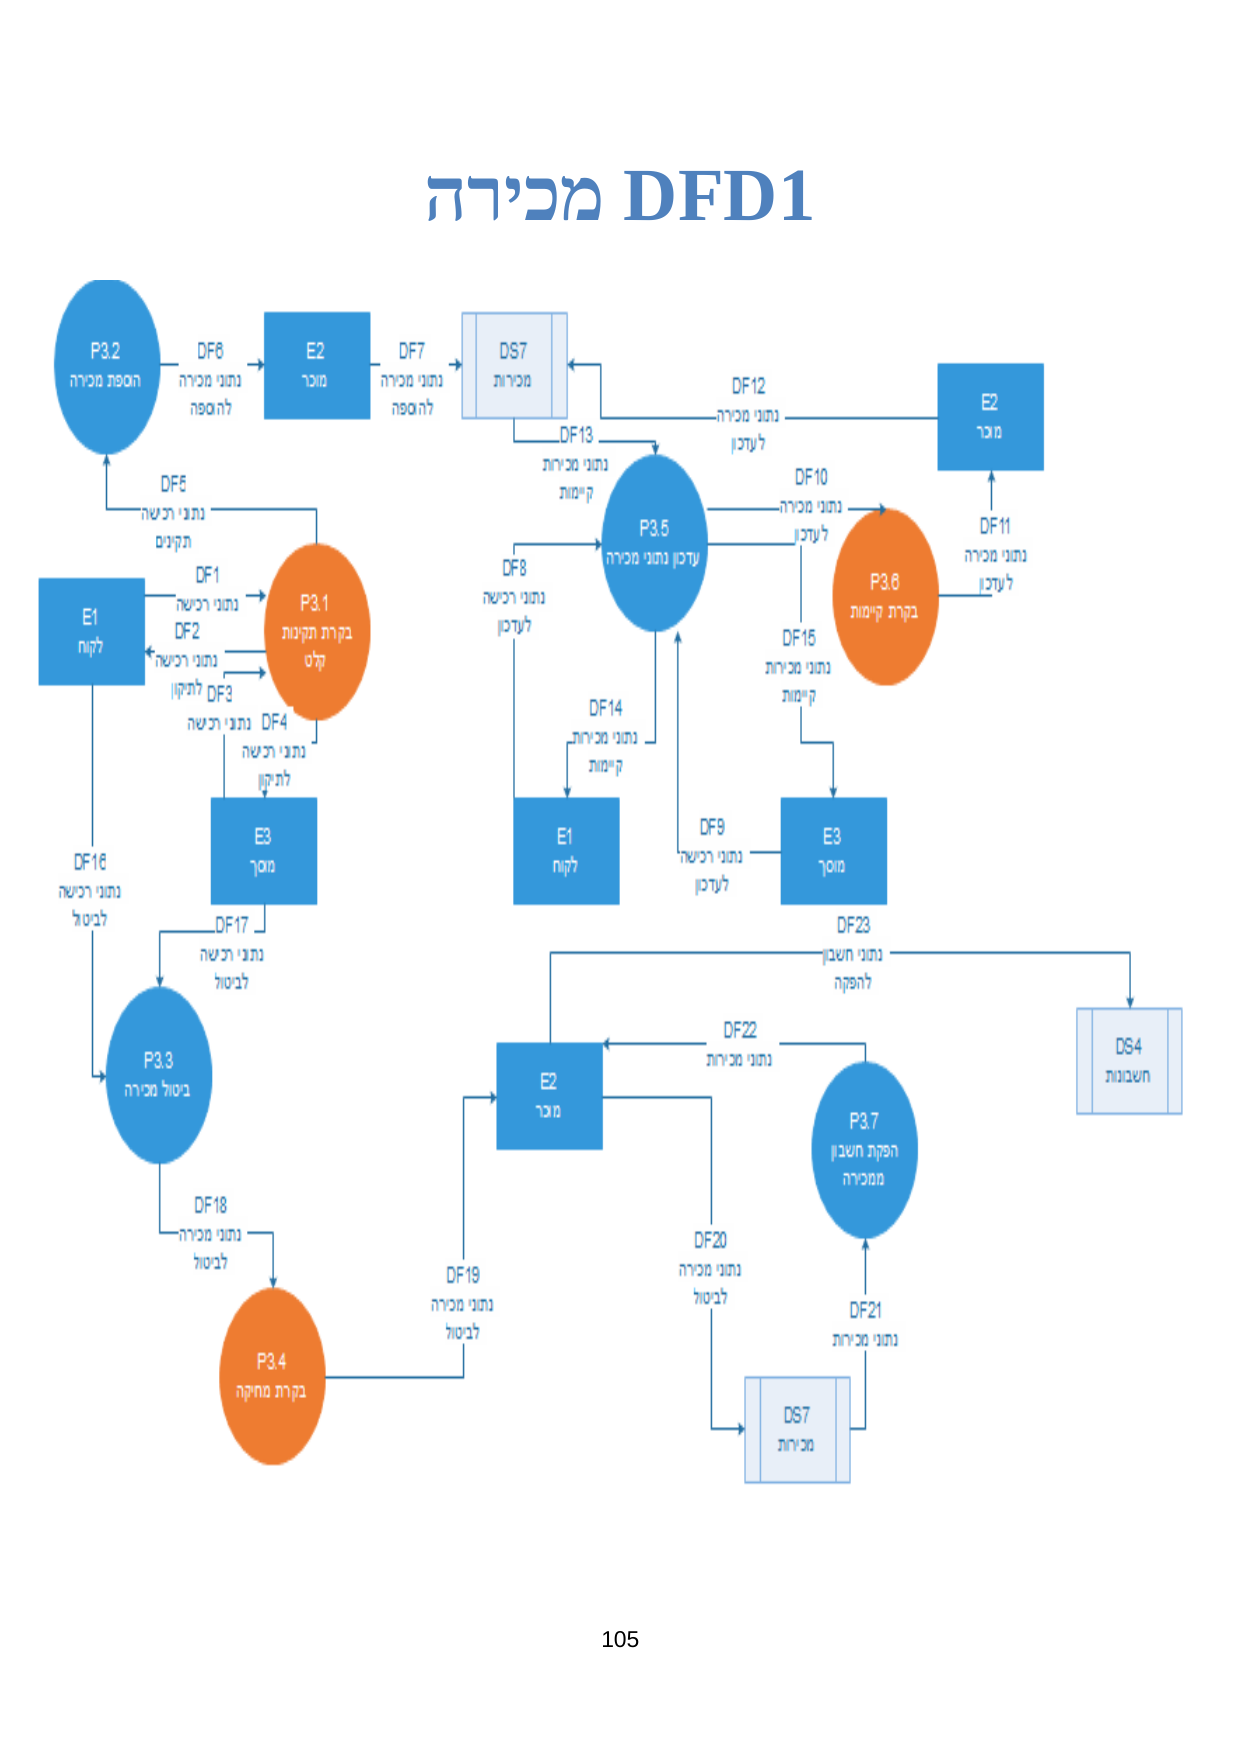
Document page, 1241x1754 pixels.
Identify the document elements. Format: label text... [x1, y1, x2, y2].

picture [29, 280, 1208, 1517]
text DFD1 מכירה [187, 150, 1053, 236]
